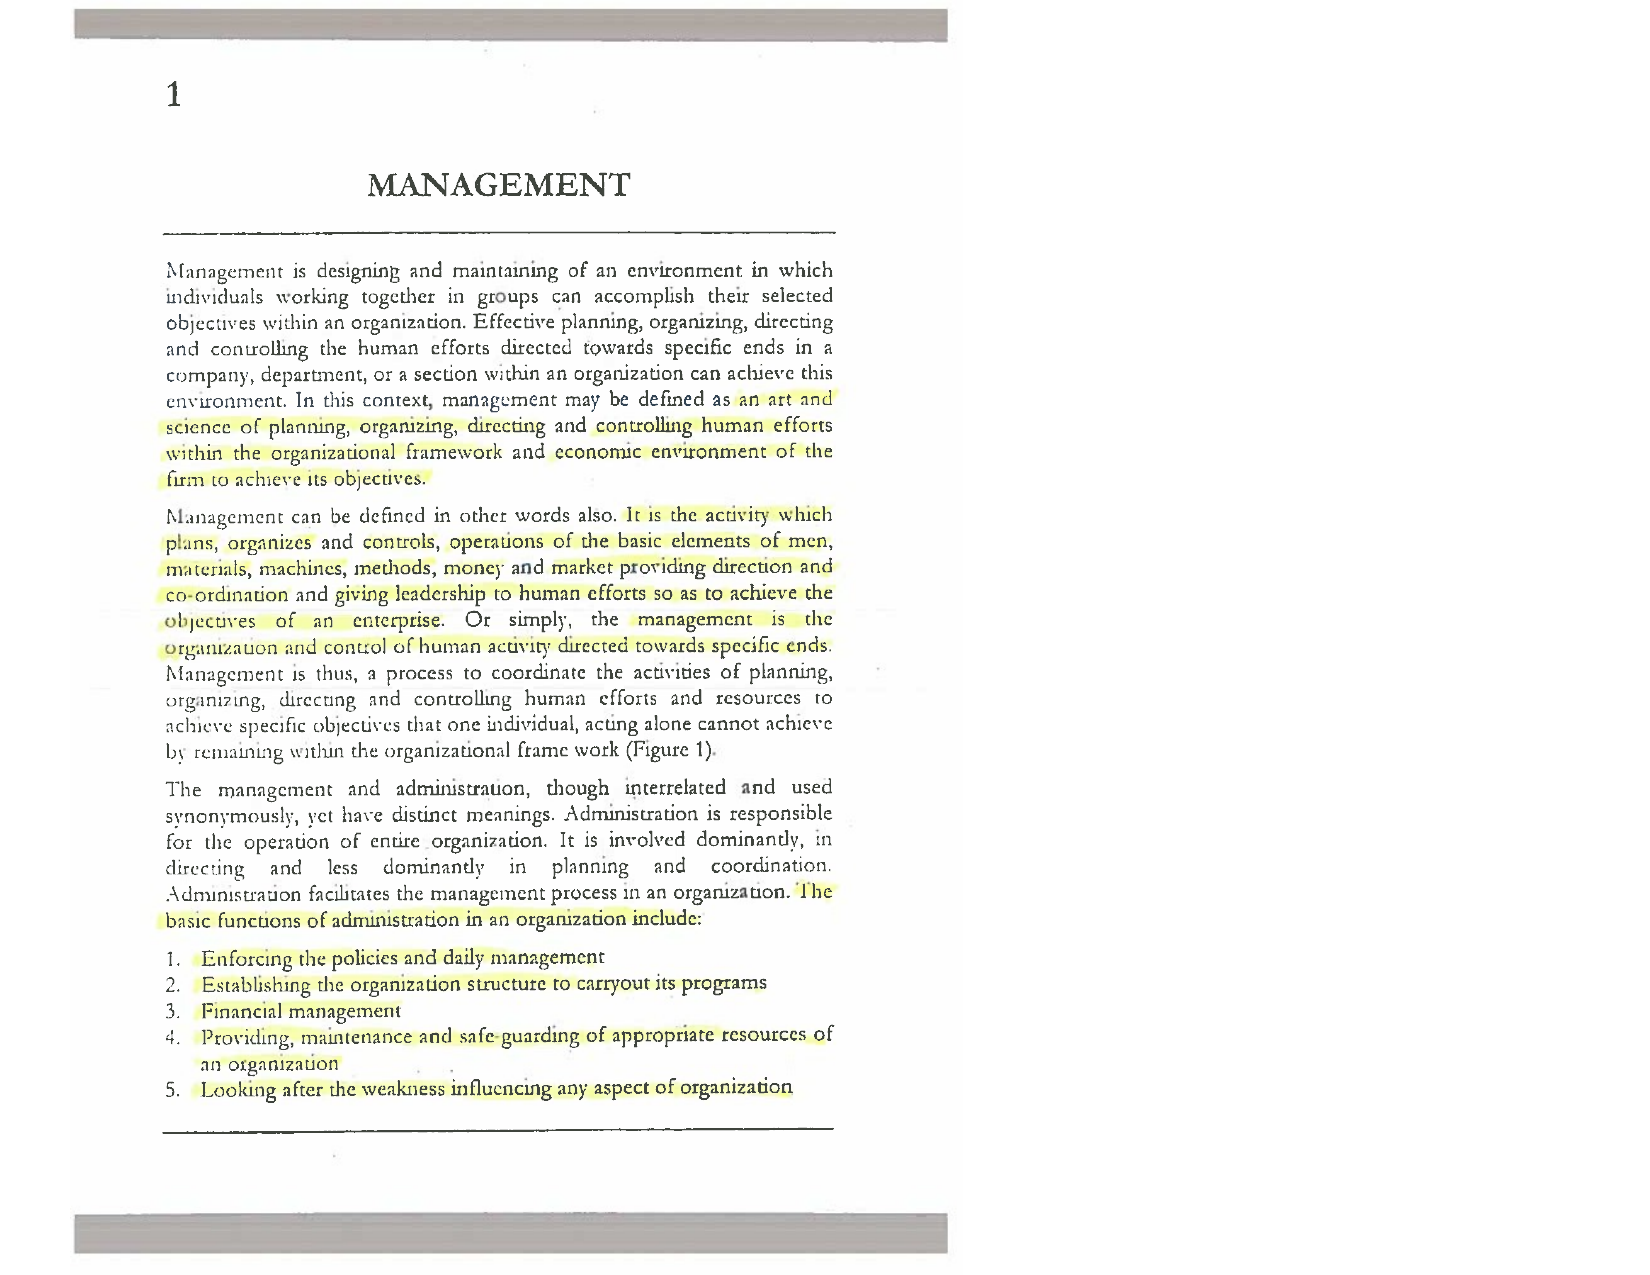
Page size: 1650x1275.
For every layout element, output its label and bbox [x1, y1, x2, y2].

picture [70, 0, 963, 1275]
